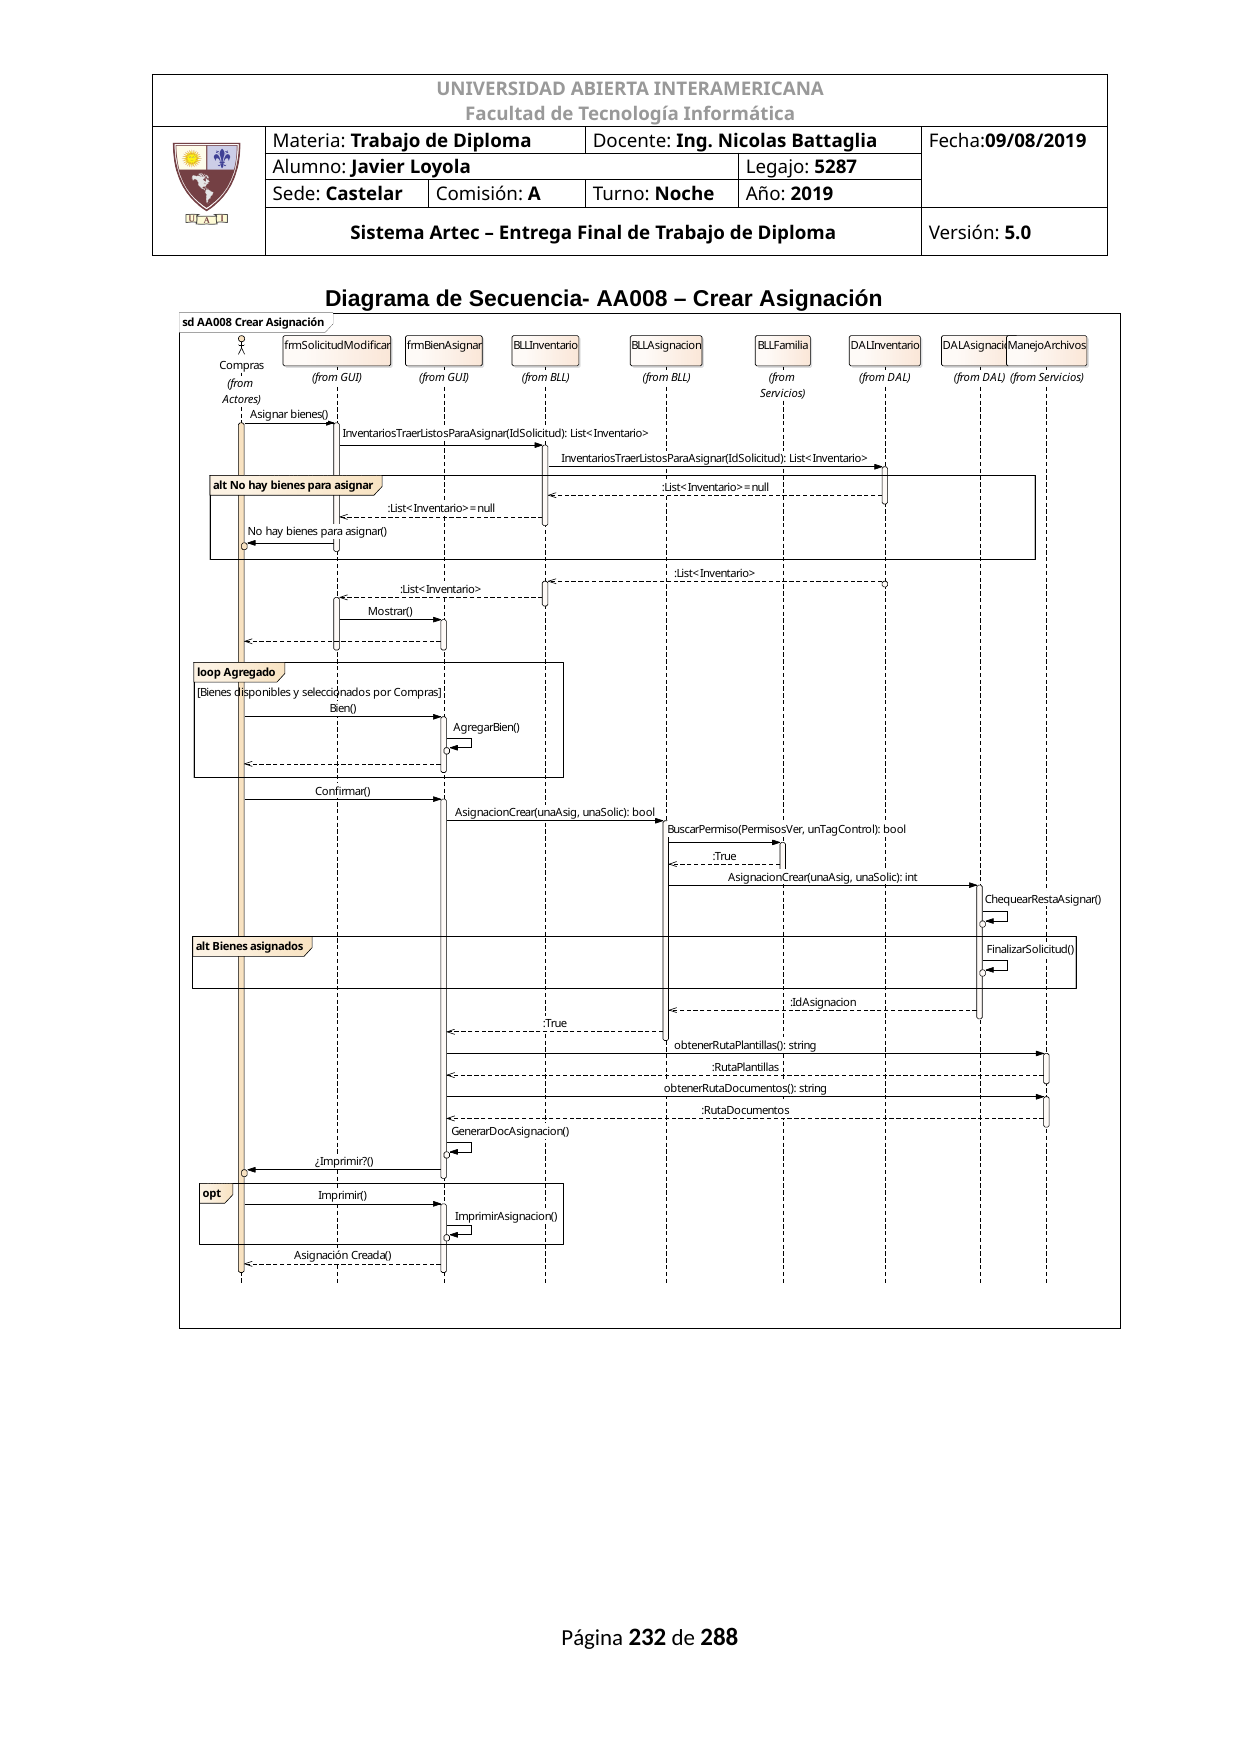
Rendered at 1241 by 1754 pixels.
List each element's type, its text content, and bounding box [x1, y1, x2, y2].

picture [157, 136, 257, 228]
text Diagrama de Secuencia- AA008 – Crear Asignación [251, 284, 1122, 311]
